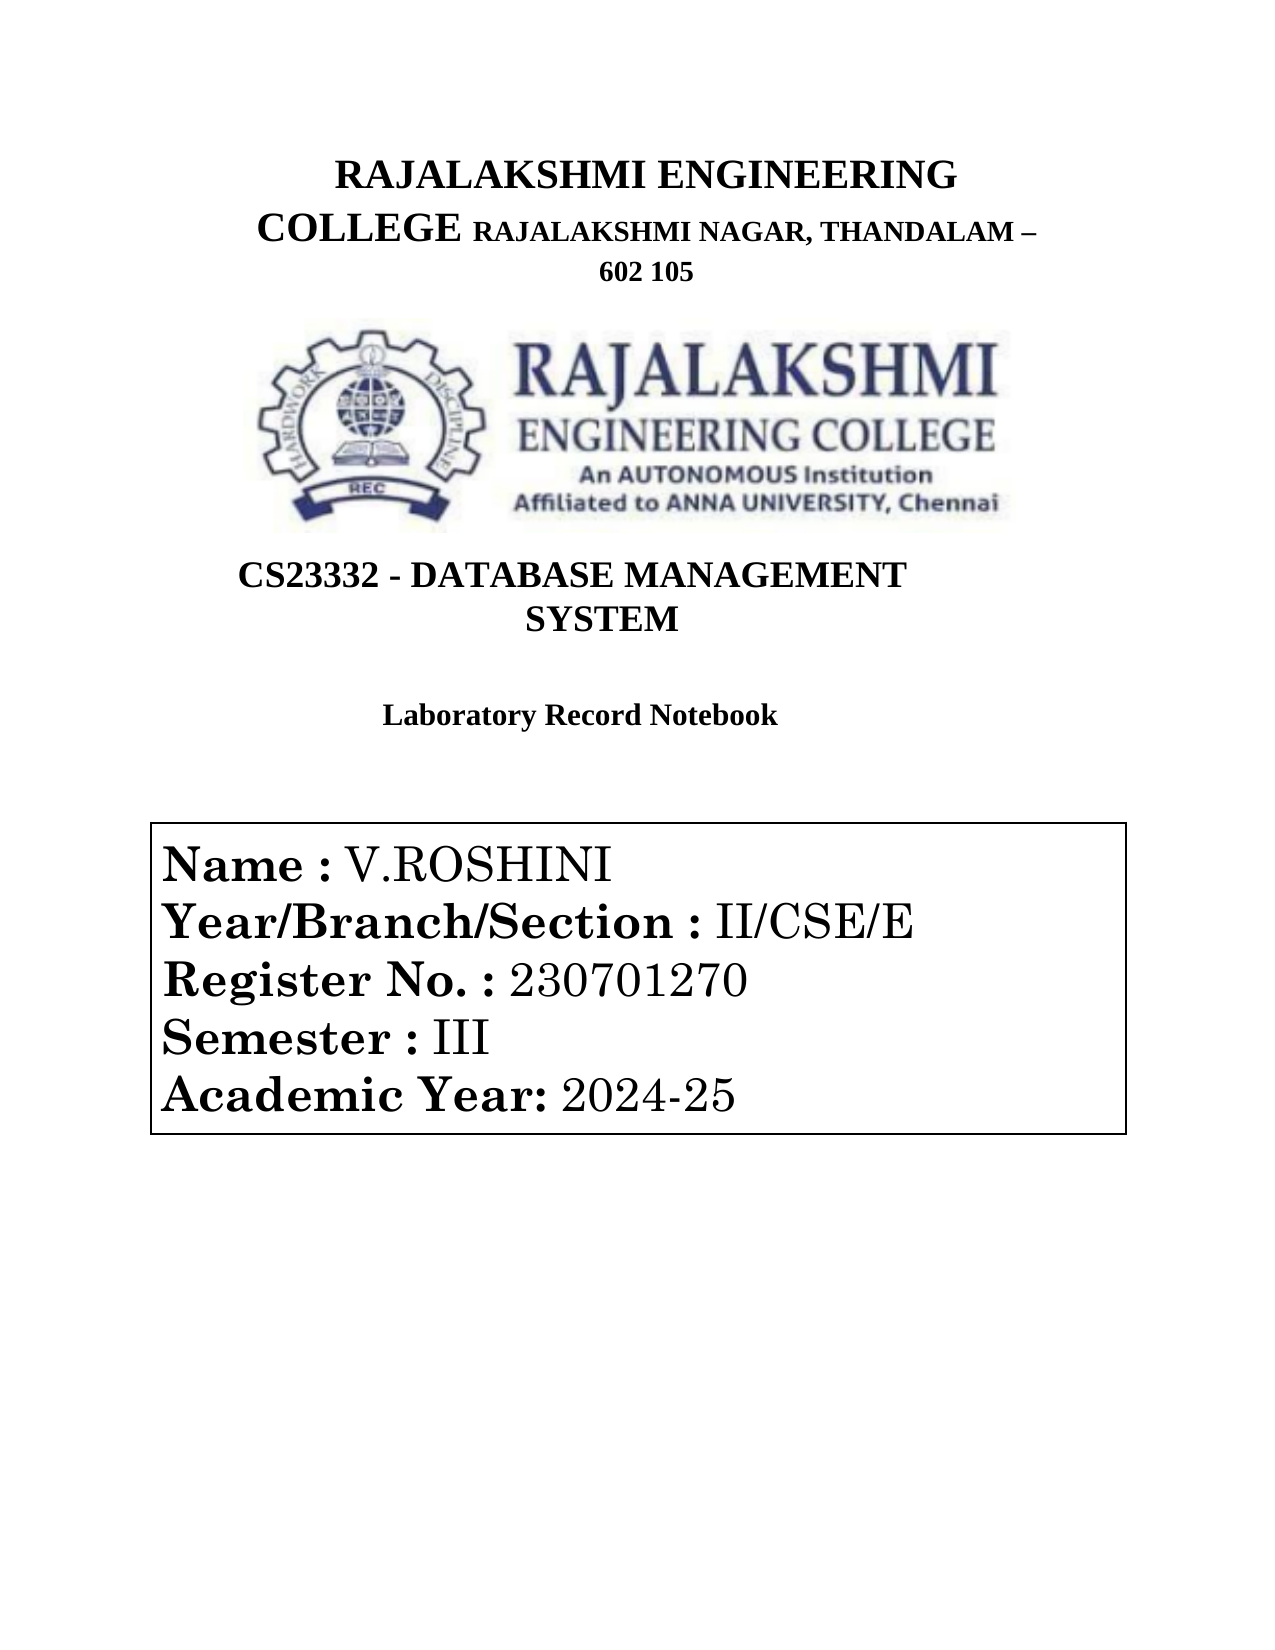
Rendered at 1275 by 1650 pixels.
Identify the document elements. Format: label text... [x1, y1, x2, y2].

text CS23332 - DATABASE MANAGEMENT [150, 553, 995, 596]
text SYSTEM [375, 596, 1125, 639]
table_header Name : V.ROSHINI Year/Branch/Section : II/CSE/E Register No. : 230701270 Semester : III Academic Year: 2024-25 [152, 824, 1125, 1132]
text Laboratory Record Notebook [361, 696, 1125, 732]
text RAJALAKSHMI ENGINEERING COLLEGE RAJALAKSHMI NAGAR, THANDALAM – 602 105 [241, 150, 1051, 287]
picture [243, 318, 1016, 533]
